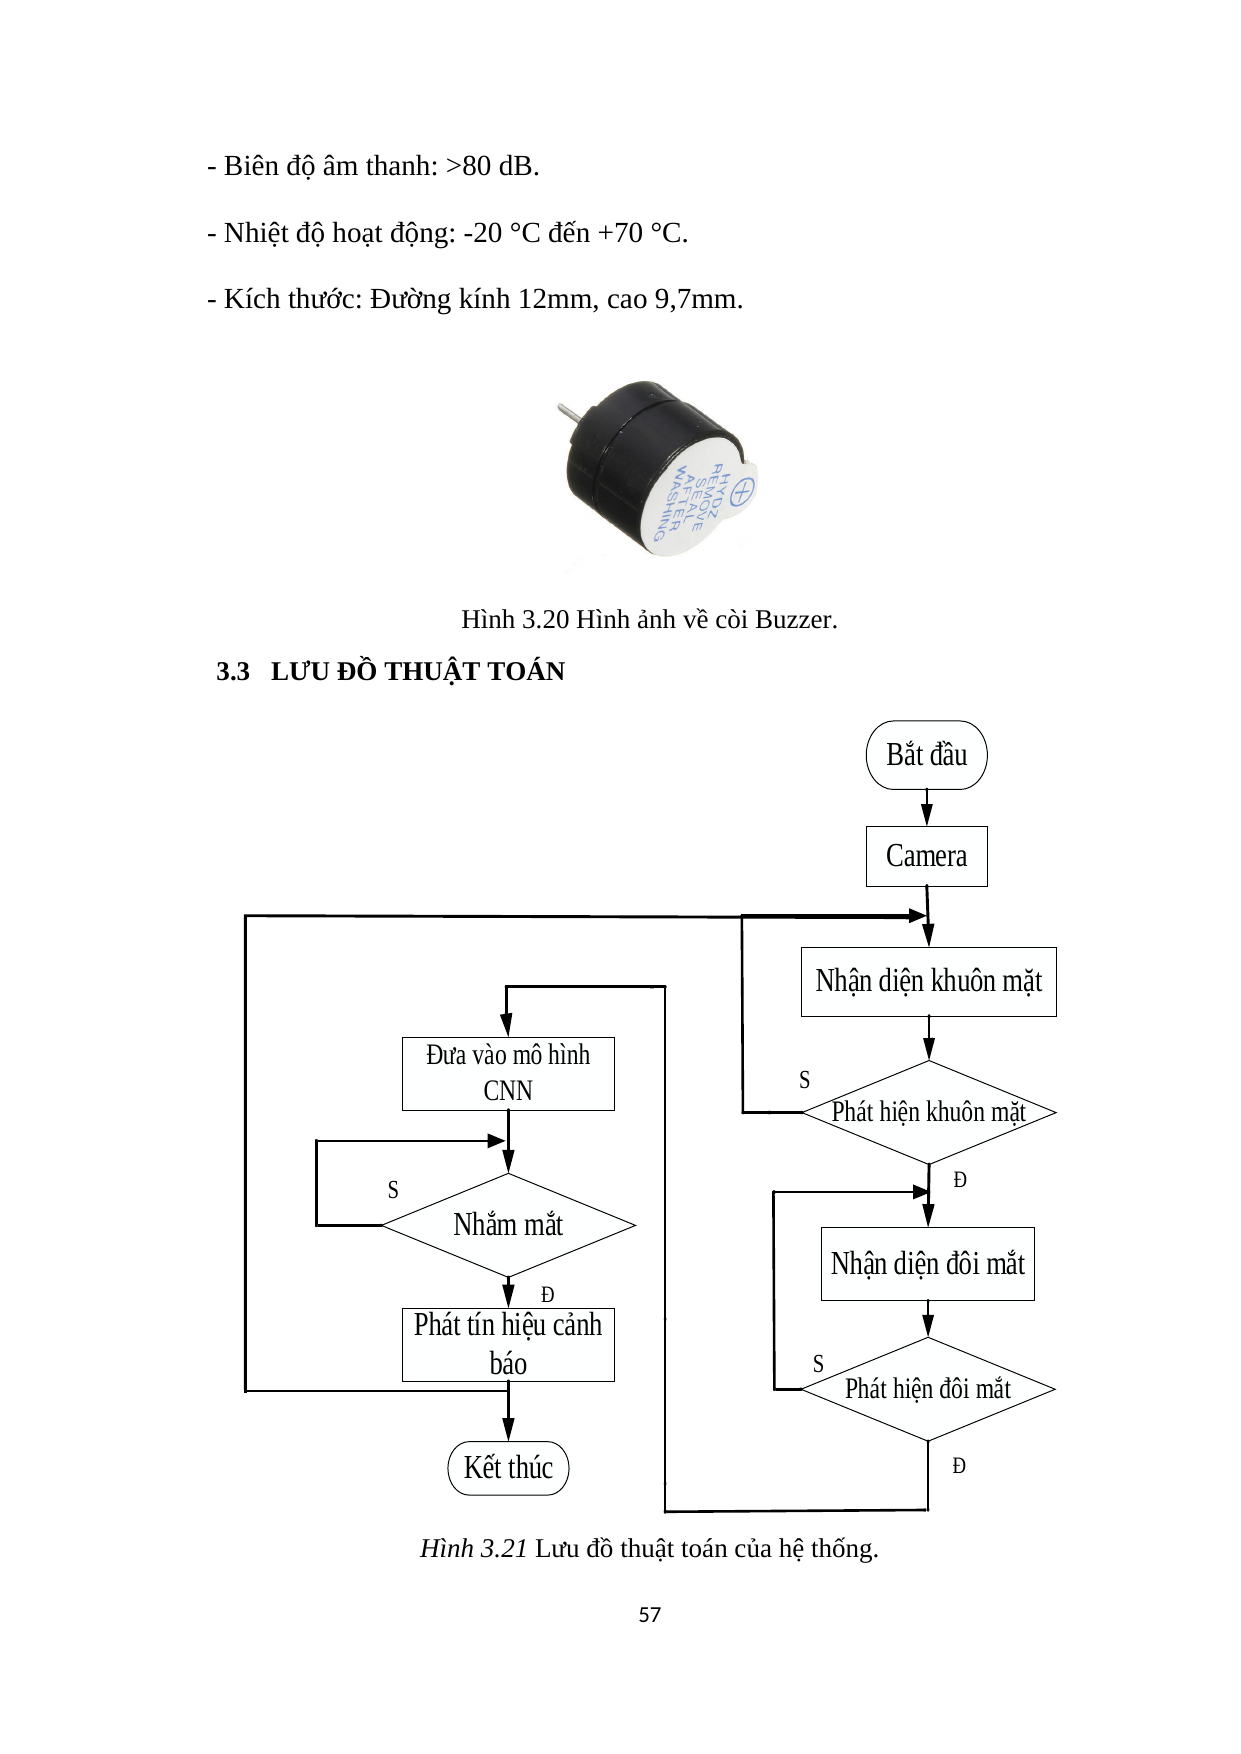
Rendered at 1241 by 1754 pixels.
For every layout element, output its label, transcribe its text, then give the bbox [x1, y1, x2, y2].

list LƯU ĐỒ THUẬT TOÁN [216, 655, 1092, 686]
picture [537, 348, 762, 573]
text Hình 3.21 Lưu đồ thuật toán của hệ thống. [207, 1532, 1092, 1563]
text - Kích thước: Đường kính 12mm, cao 9,7mm. [207, 282, 1092, 315]
text - Nhiệt độ hoạt động: -20 °C đến +70 °C. [207, 215, 1092, 248]
text - Biên độ âm thanh: >80 dB. [207, 148, 1092, 181]
text Hình 3.20 Hình ảnh về còi Buzzer. [207, 603, 1092, 634]
